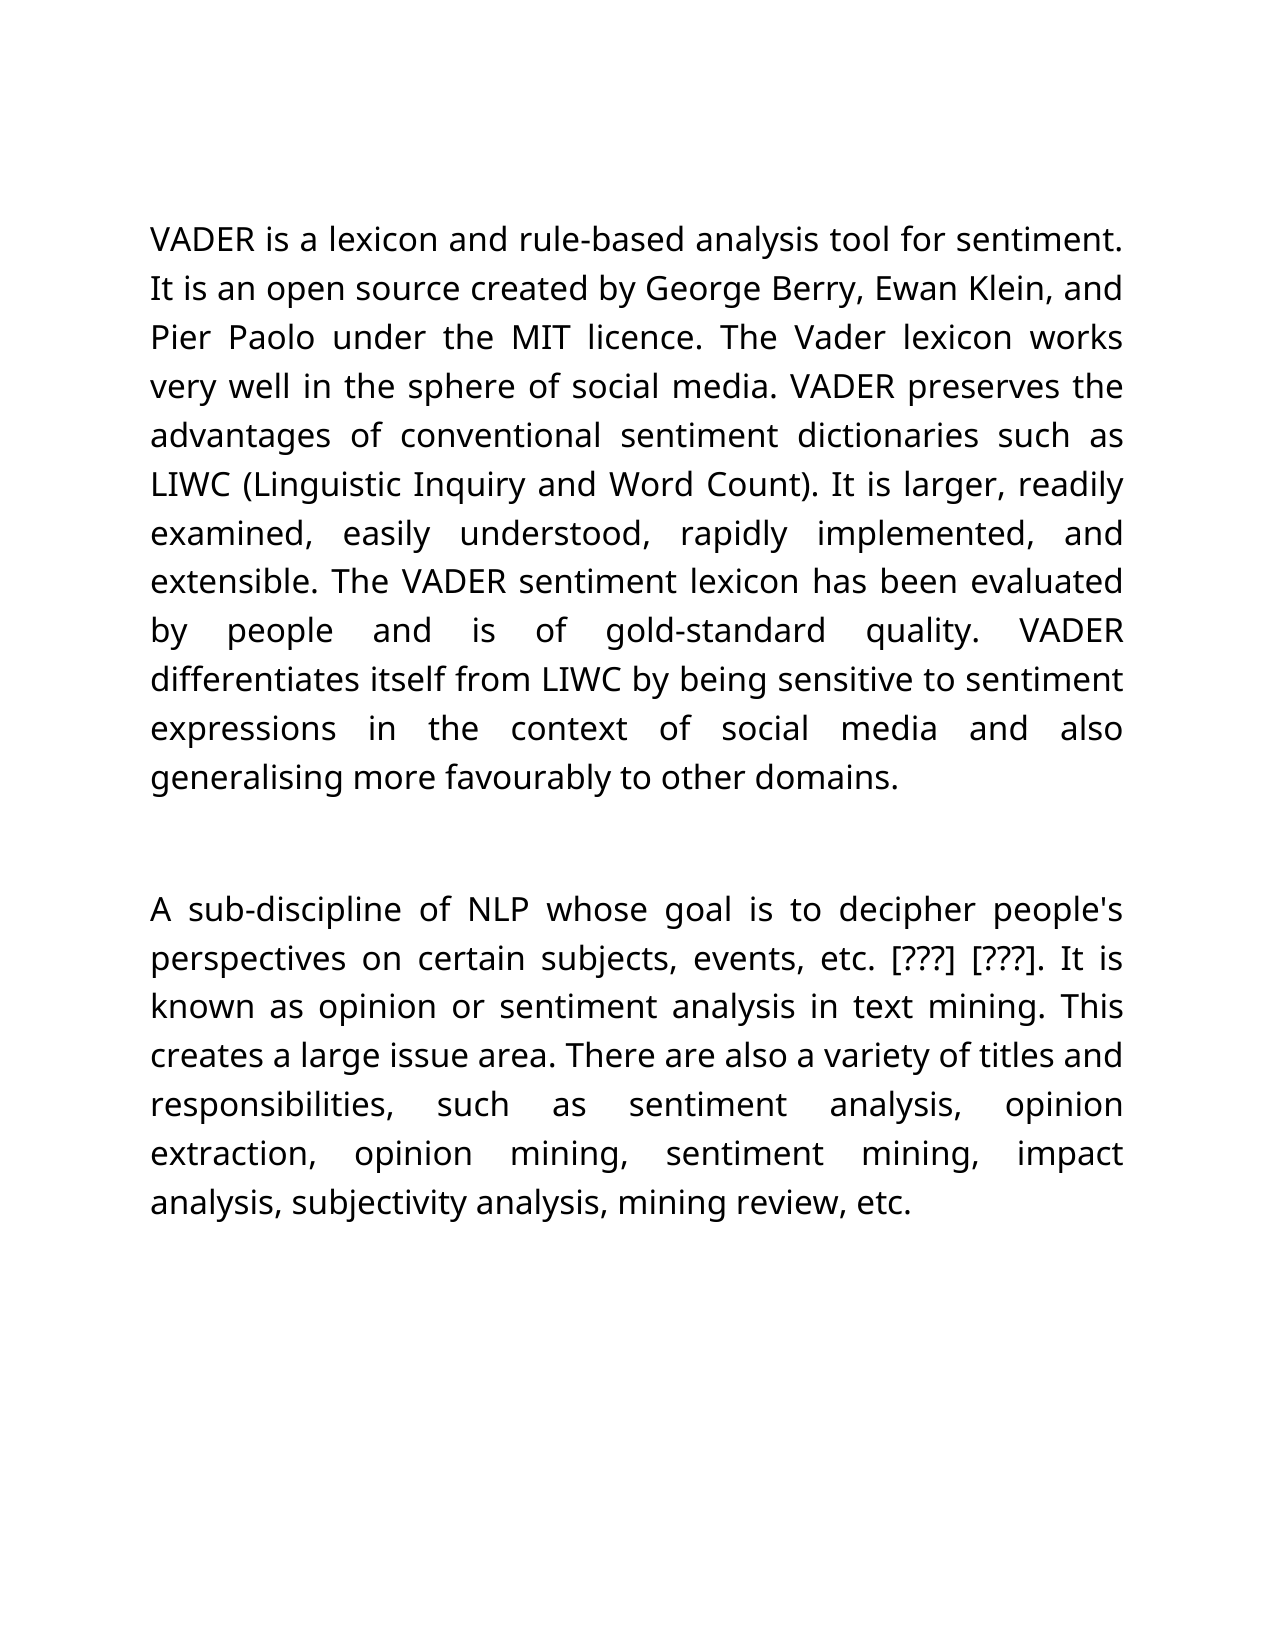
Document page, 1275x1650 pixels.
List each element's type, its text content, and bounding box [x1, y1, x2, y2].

text A sub-discipline of NLP whose goal is to decipher people's perspectives on certain subjects, events, etc. [???] [???]. It is known as opinion or sentiment analysis in text mining. This creates a large issue area. There are also a variety of titles and responsibilities, such as sentiment analysis, opinion extraction, opinion mining, sentiment mining, impact analysis, subjectivity analysis, mining review, etc. [150, 885, 1125, 1224]
text VADER is a lexicon and rule-based analysis tool for sentiment. It is an open source created by George Berry, Ewan Klein, and Pier Paolo under the MIT licence. The Vader lexicon works very well in the sphere of social media. VADER preserves the advantages of conventional sentiment dictionaries such as LIWC (Linguistic Inquiry and Word Count). It is larger, readily examined, easily understood, rapidly implemented, and extensible. The VADER sentiment lexicon has been evaluated by people and is of gold-standard quality. VADER differentiates itself from LIWC by being sensitive to sentiment expressions in the context of social media and also generalising more favourably to other domains. [150, 216, 1125, 799]
